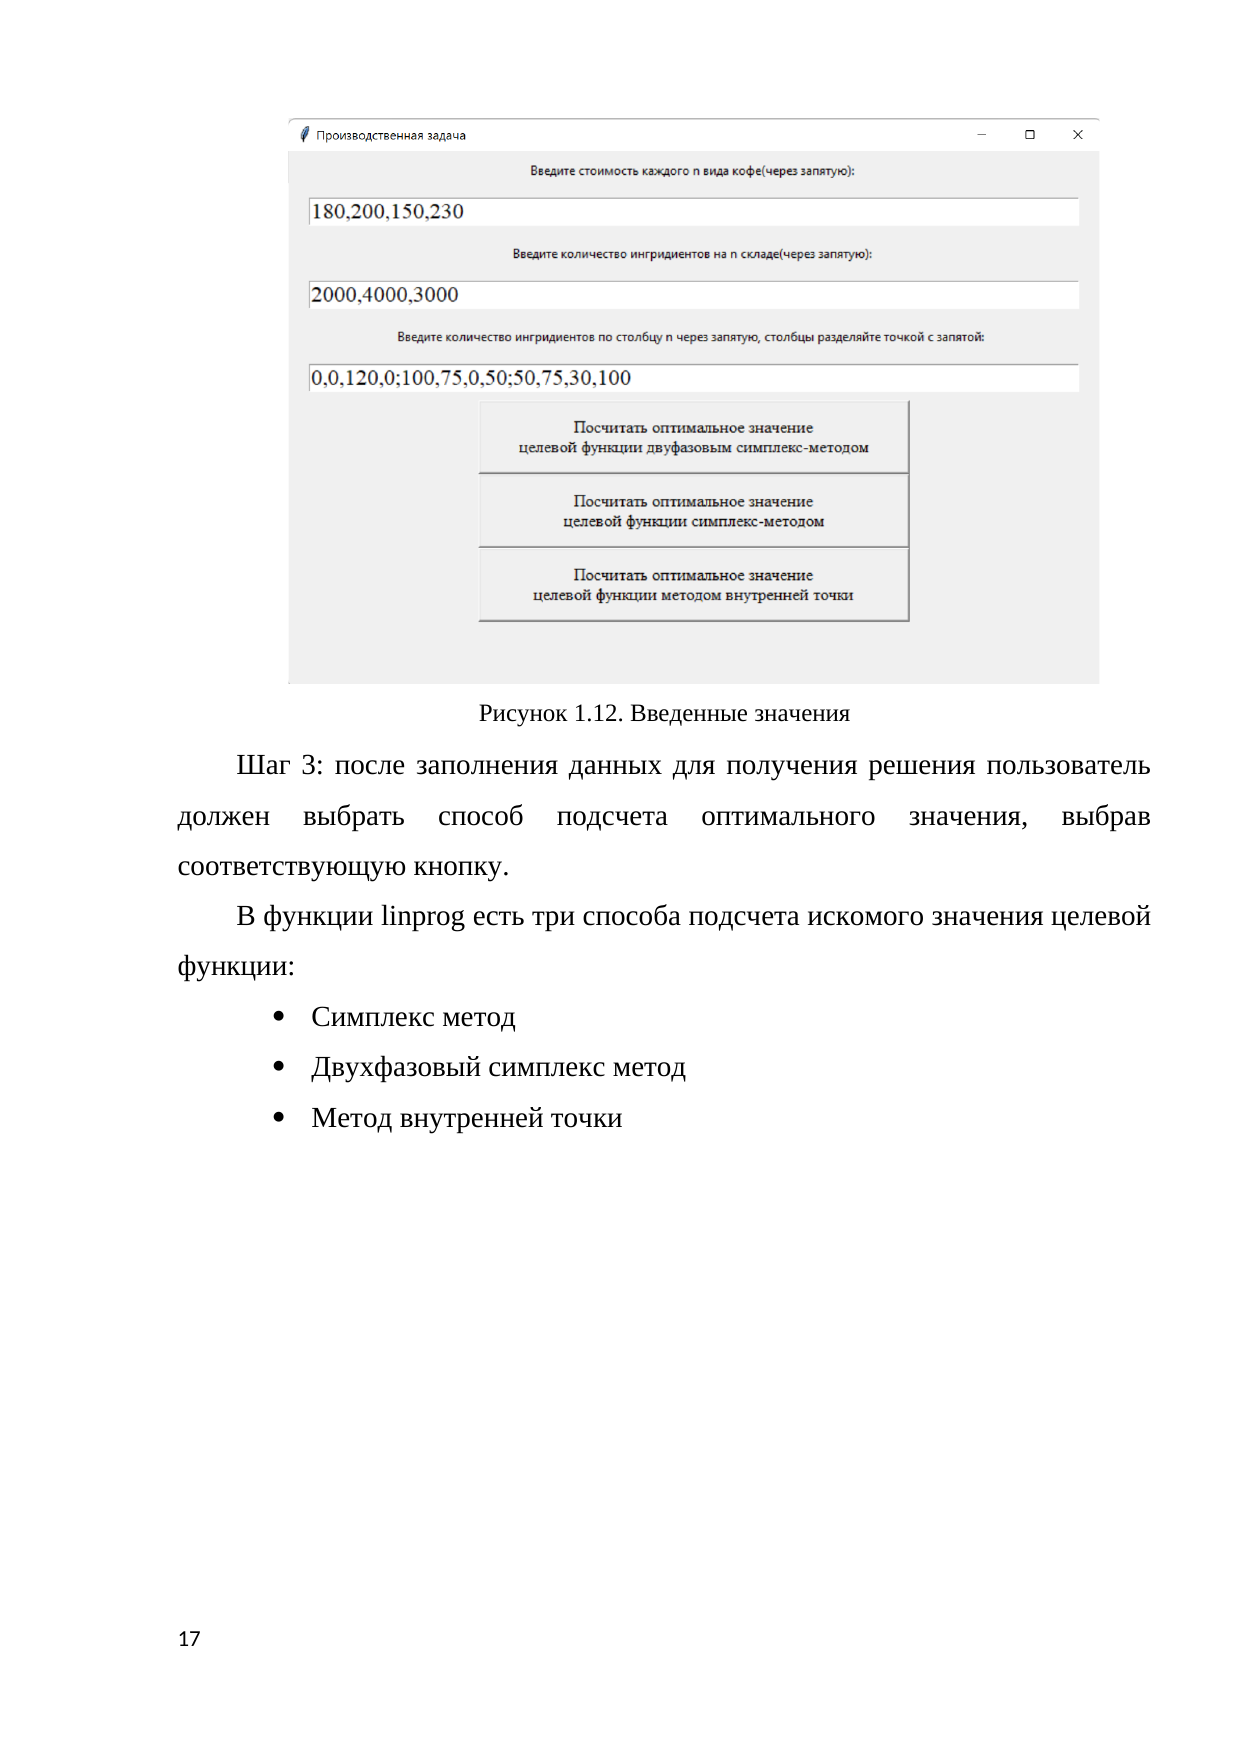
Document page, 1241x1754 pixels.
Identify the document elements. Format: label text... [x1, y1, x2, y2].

list Симплекс метод [274, 999, 1152, 1032]
text Рисунок 1.12. Введенные значения [177, 698, 1152, 726]
list Метод внутренней точки [274, 1100, 1152, 1133]
picture [288, 118, 1100, 684]
list Двухфазовый симплекс метод [274, 1049, 1152, 1083]
text В функции linprog есть три способа подсчета искомого значения целевой функции: [177, 898, 1152, 982]
text Шаг 3: после заполнения данных для получения решения пользователь должен выбрать способ подсчета оптимального значения, выбрав соответствующую кнопку. [177, 747, 1152, 881]
